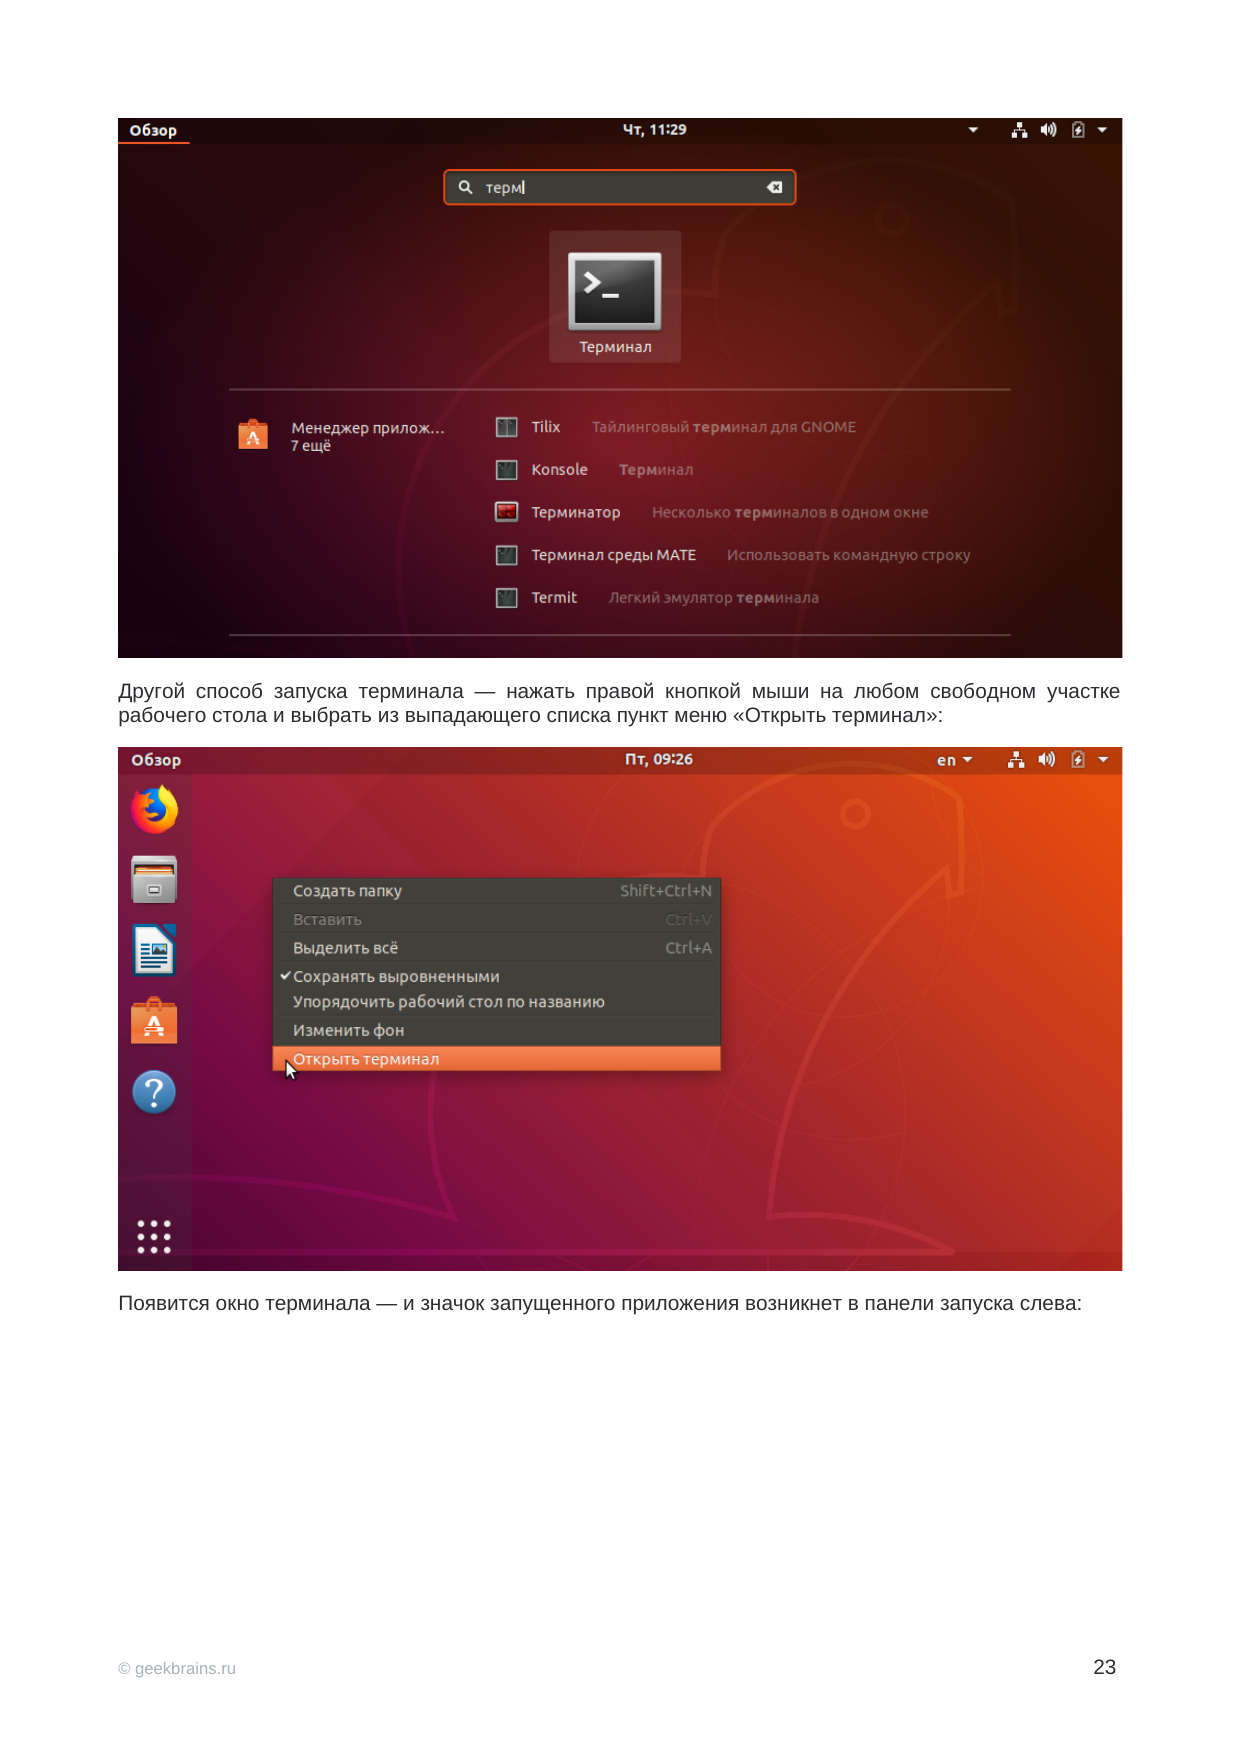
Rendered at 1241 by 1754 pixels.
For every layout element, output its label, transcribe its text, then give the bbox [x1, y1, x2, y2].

picture [118, 118, 1123, 658]
text Другой способ запуска терминала — нажать правой кнопкой мыши на любом свободном участке рабочего стола и выбрать из выпадающего списка пункт меню «Открыть терминал»: [118, 678, 1122, 726]
picture [118, 747, 1123, 1271]
text Появится окно терминала — и значок запущенного приложения возникнет в панели запуска слева: [118, 1291, 1122, 1315]
